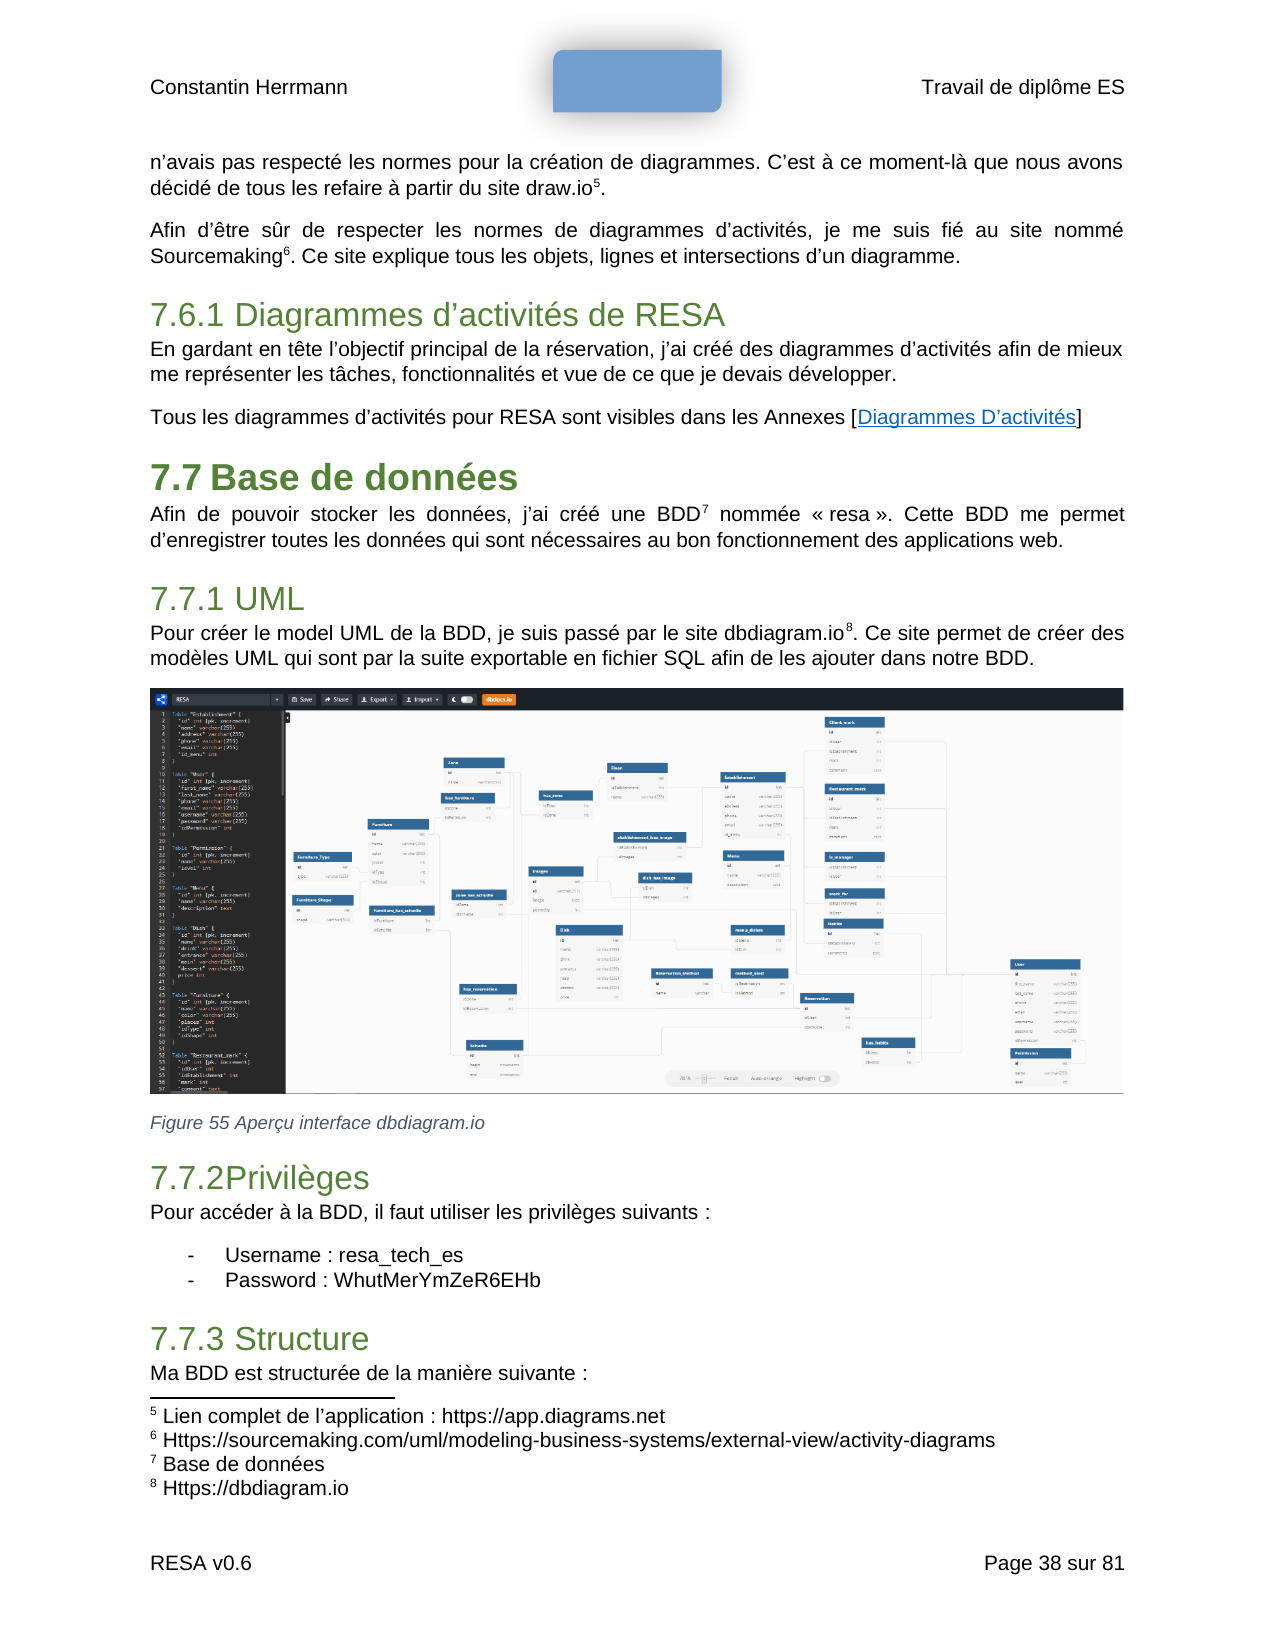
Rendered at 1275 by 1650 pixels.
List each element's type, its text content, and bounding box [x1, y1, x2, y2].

text Tous les diagrammes d’activités pour RESA sont visibles dans les Annexes [Diagrammes D’activités] [150, 405, 1125, 429]
subtitle Privilèges [150, 1158, 1125, 1197]
subtitle UML [150, 579, 1125, 617]
subtitle Base de données [150, 456, 1125, 499]
text En gardant en tête l’objectif principal de la réservation, j’ai créé des diagrammes d’activités afin de mieux me représenter les tâches, fonctionnalités et vue de ce que je devais développer. [150, 336, 1125, 386]
subtitle Diagrammes d’activités de RESA [150, 295, 1125, 333]
subtitle Structure [150, 1319, 1125, 1357]
list Password : WhutMerYmZeR6EHb [187, 1268, 1125, 1292]
text Pour accéder à la BDD, il faut utiliser les privilèges suivants : [150, 1200, 1125, 1224]
text Pour créer le model UML de la BDD, je suis passé par le site dbdiagram.io. Ce site permet de créer des modèles UML qui sont par la suite exportable en fichier SQL afin de les ajouter dans notre BDD. [150, 620, 1125, 670]
text Ma BDD est structurée de la manière suivante : [150, 1361, 1125, 1384]
text Figure 55 Aperçu interface dbdiagram.io [150, 1112, 1125, 1133]
text Afin d’être sûr de respecter les normes de diagrammes d’activités, je me suis fié au site nommé Sourcemaking. Ce site explique tous les objets, lignes et intersections d’un diagramme. [150, 218, 1125, 268]
text Afin de pouvoir stocker les données, j’ai créé une BDD nommée « resa ». Cette BDD me permet d’enregistrer toutes les données qui sont nécessaires au bon fonctionnement des applications web. [150, 502, 1125, 552]
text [150, 150, 1125, 200]
list Username : resa_tech_es [187, 1242, 1125, 1266]
picture [150, 688, 1124, 1094]
